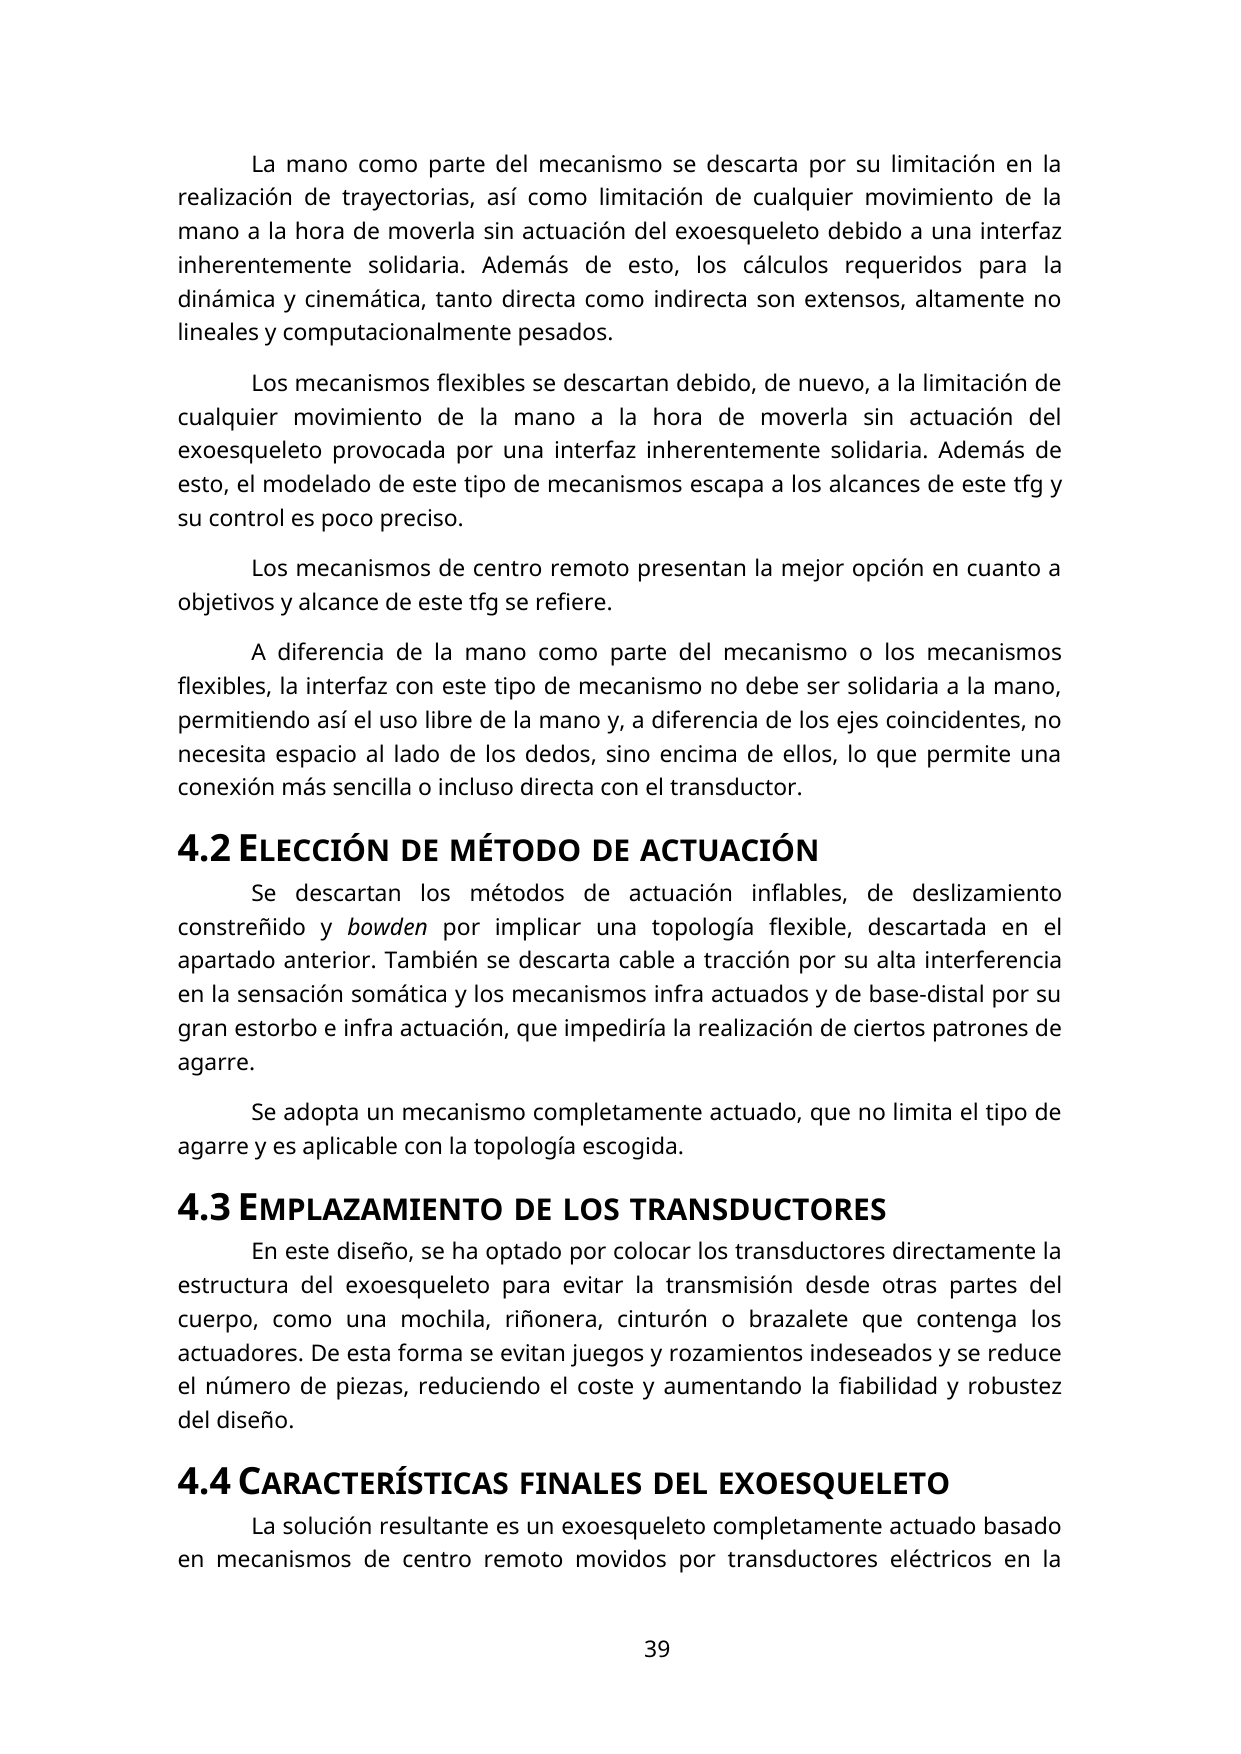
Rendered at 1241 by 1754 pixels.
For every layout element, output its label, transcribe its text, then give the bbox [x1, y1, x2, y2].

subtitle Elección de método de actuación [177, 822, 1063, 873]
text Los mecanismos de centro remoto presentan la mejor opción en cuanto a objetivos y alcance de este tfg se refiere. [177, 552, 1063, 617]
text En este diseño, se ha optado por colocar los transductores directamente la estructura del exoesqueleto para evitar la transmisión desde otras partes del cuerpo, como una mochila, riñonera, cinturón o brazalete que contenga los actuadores. De esta forma se evitan juegos y rozamientos indeseados y se reduce el número de piezas, reduciendo el coste y aumentando la fiabilidad y robustez del diseño. [177, 1235, 1063, 1435]
text Los mecanismos flexibles se descartan debido, de nuevo, a la limitación de cualquier movimiento de la mano a la hora de moverla sin actuación del exoesqueleto provocada por una interfaz inherentemente solidaria. Además de esto, el modelado de este tipo de mecanismos escapa a los alcances de este tfg y su control es poco preciso. [177, 367, 1063, 533]
text Se descartan los métodos de actuación inflables, de deslizamiento constreñido y bowden por implicar una topología flexible, descartada en el apartado anterior. También se descarta cable a tracción por su alta interferencia en la sensación somática y los mecanismos infra actuados y de base-distal por su gran estorbo e infra actuación, que impediría la realización de ciertos patrones de agarre. [177, 877, 1063, 1077]
text La mano como parte del mecanismo se descarta por su limitación en la realización de trayectorias, así como limitación de cualquier movimiento de la mano a la hora de moverla sin actuación del exoesqueleto debido a una interfaz inherentemente solidaria. Además de esto, los cálculos requeridos para la dinámica y cinemática, tanto directa como indirecta son extensos, altamente no lineales y computacionalmente pesados. [177, 148, 1063, 348]
subtitle Emplazamiento de los transductores [177, 1180, 1063, 1231]
subtitle Características finales del exoesqueleto [177, 1454, 1063, 1506]
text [177, 1509, 1063, 1574]
text A diferencia de la mano como parte del mecanismo o los mecanismos flexibles, la interfaz con este tipo de mecanismo no debe ser solidaria a la mano, permitiendo así el uso libre de la mano y, a diferencia de los ejes coincidentes, no necesita espacio al lado de los dedos, sino encima de ellos, lo que permite una conexión más sencilla o incluso directa con el transductor. [177, 636, 1063, 803]
text Se adopta un mecanismo completamente actuado, que no limita el tipo de agarre y es aplicable con la topología escogida. [177, 1096, 1063, 1161]
